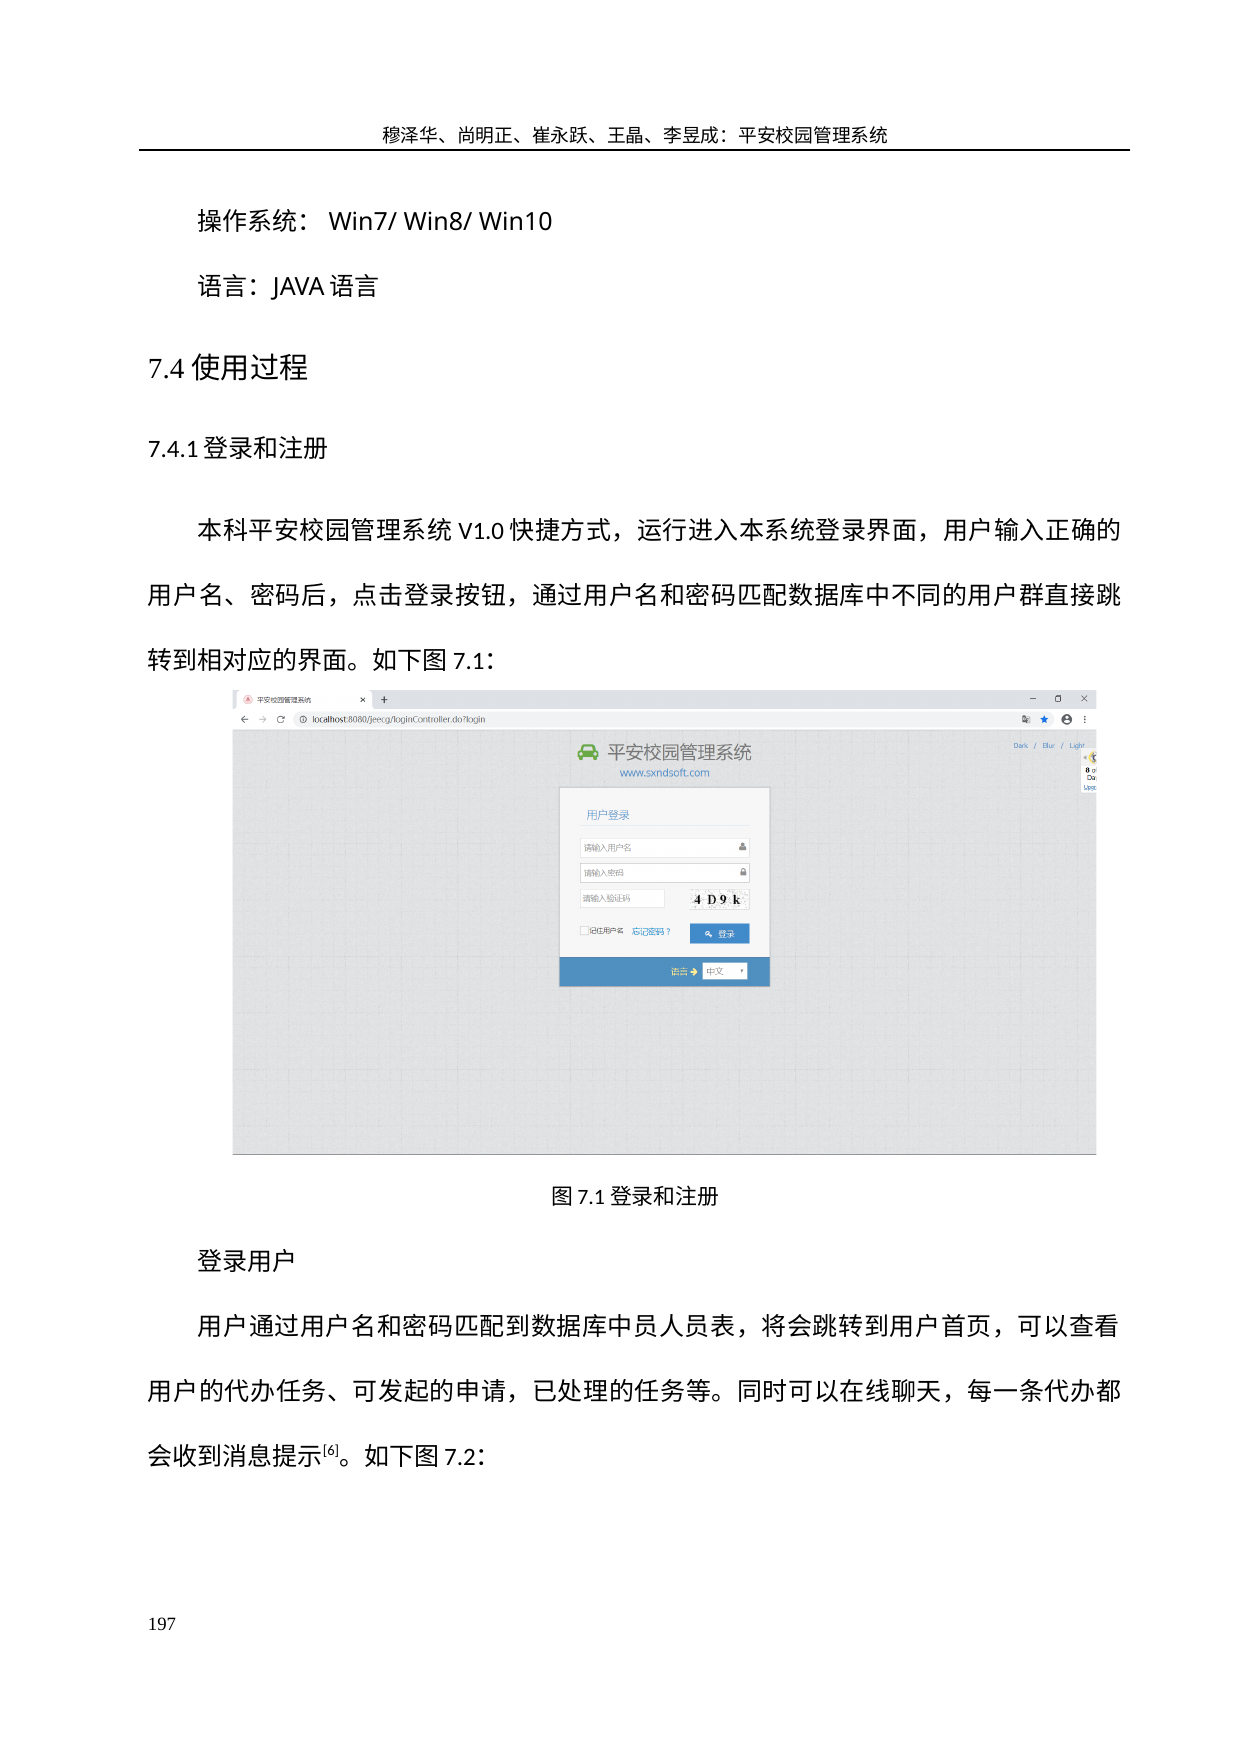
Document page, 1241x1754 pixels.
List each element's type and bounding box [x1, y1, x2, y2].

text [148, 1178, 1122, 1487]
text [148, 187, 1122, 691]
picture [232, 690, 1097, 1155]
